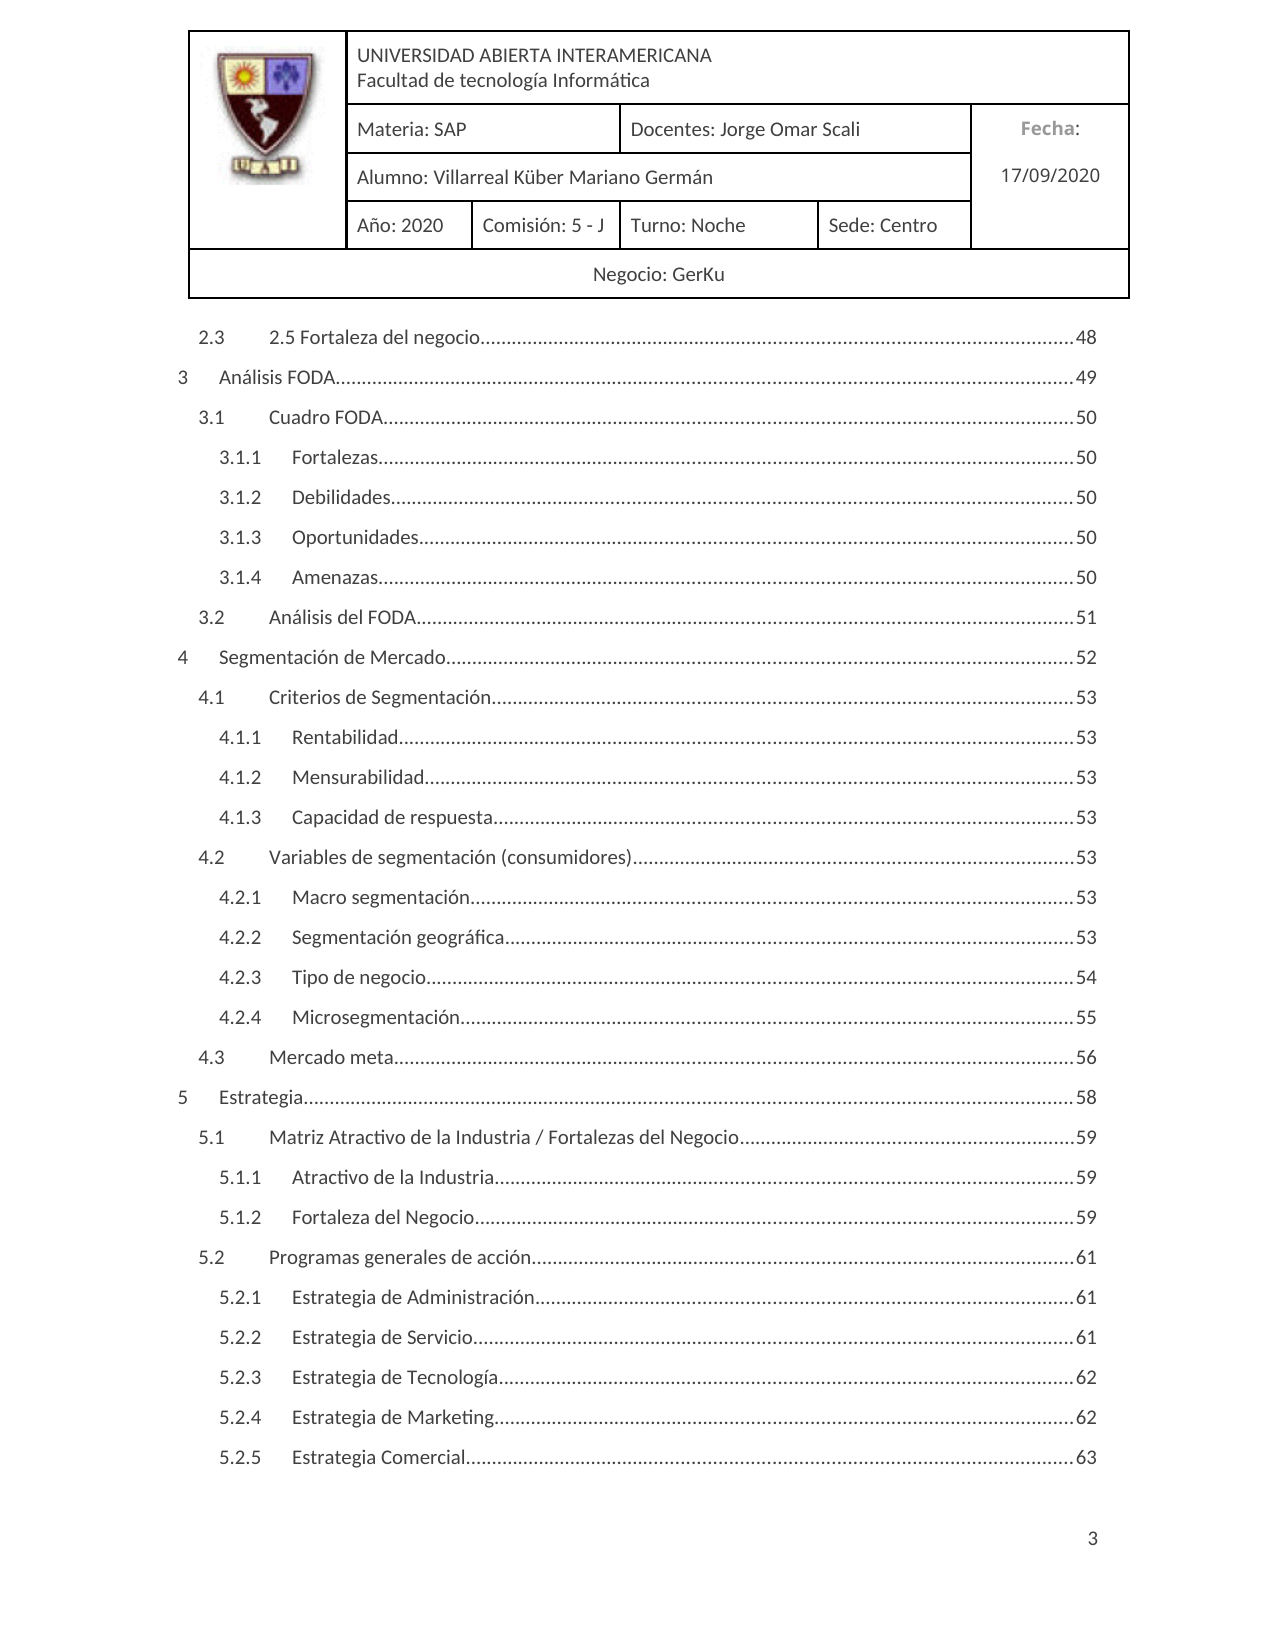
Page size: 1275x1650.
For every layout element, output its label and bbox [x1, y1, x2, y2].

picture [198, 42, 332, 192]
